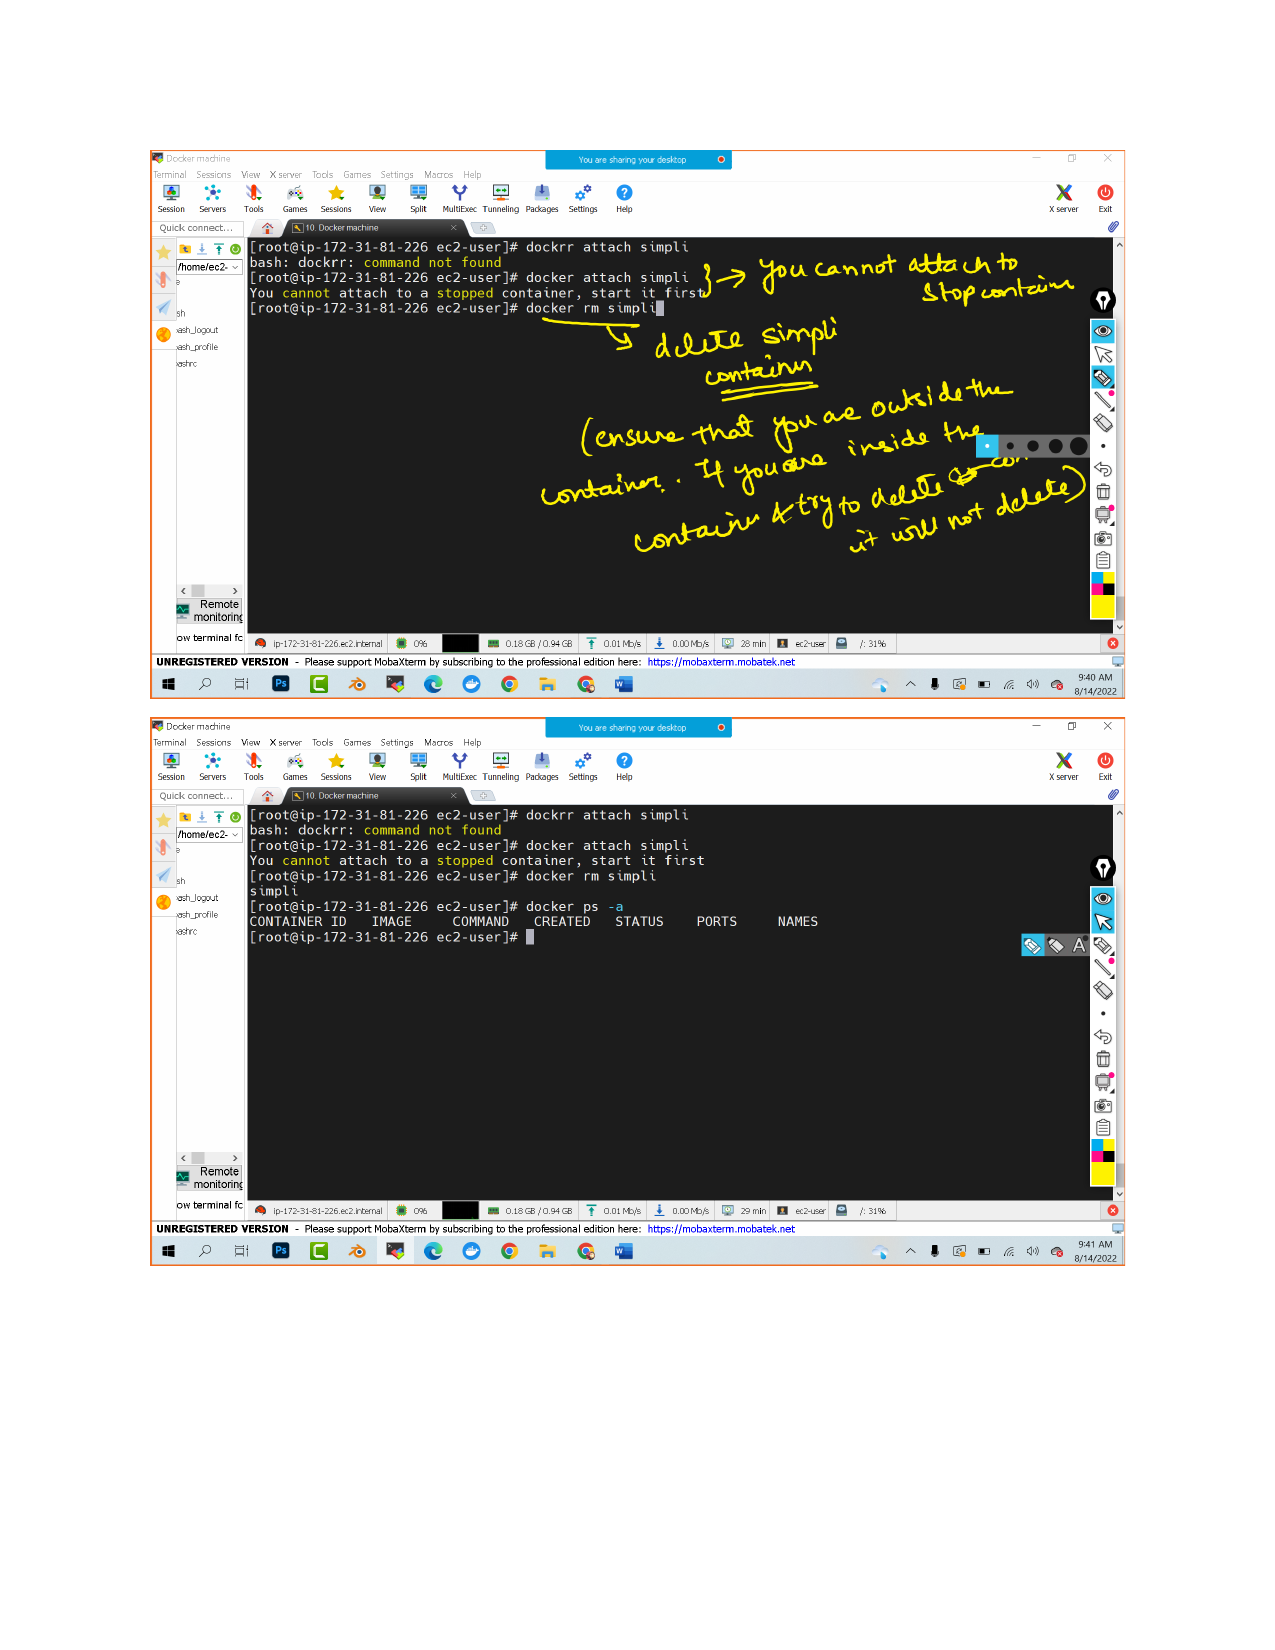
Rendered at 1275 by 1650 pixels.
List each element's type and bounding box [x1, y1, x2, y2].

picture [150, 717, 1125, 1266]
picture [150, 150, 1125, 699]
